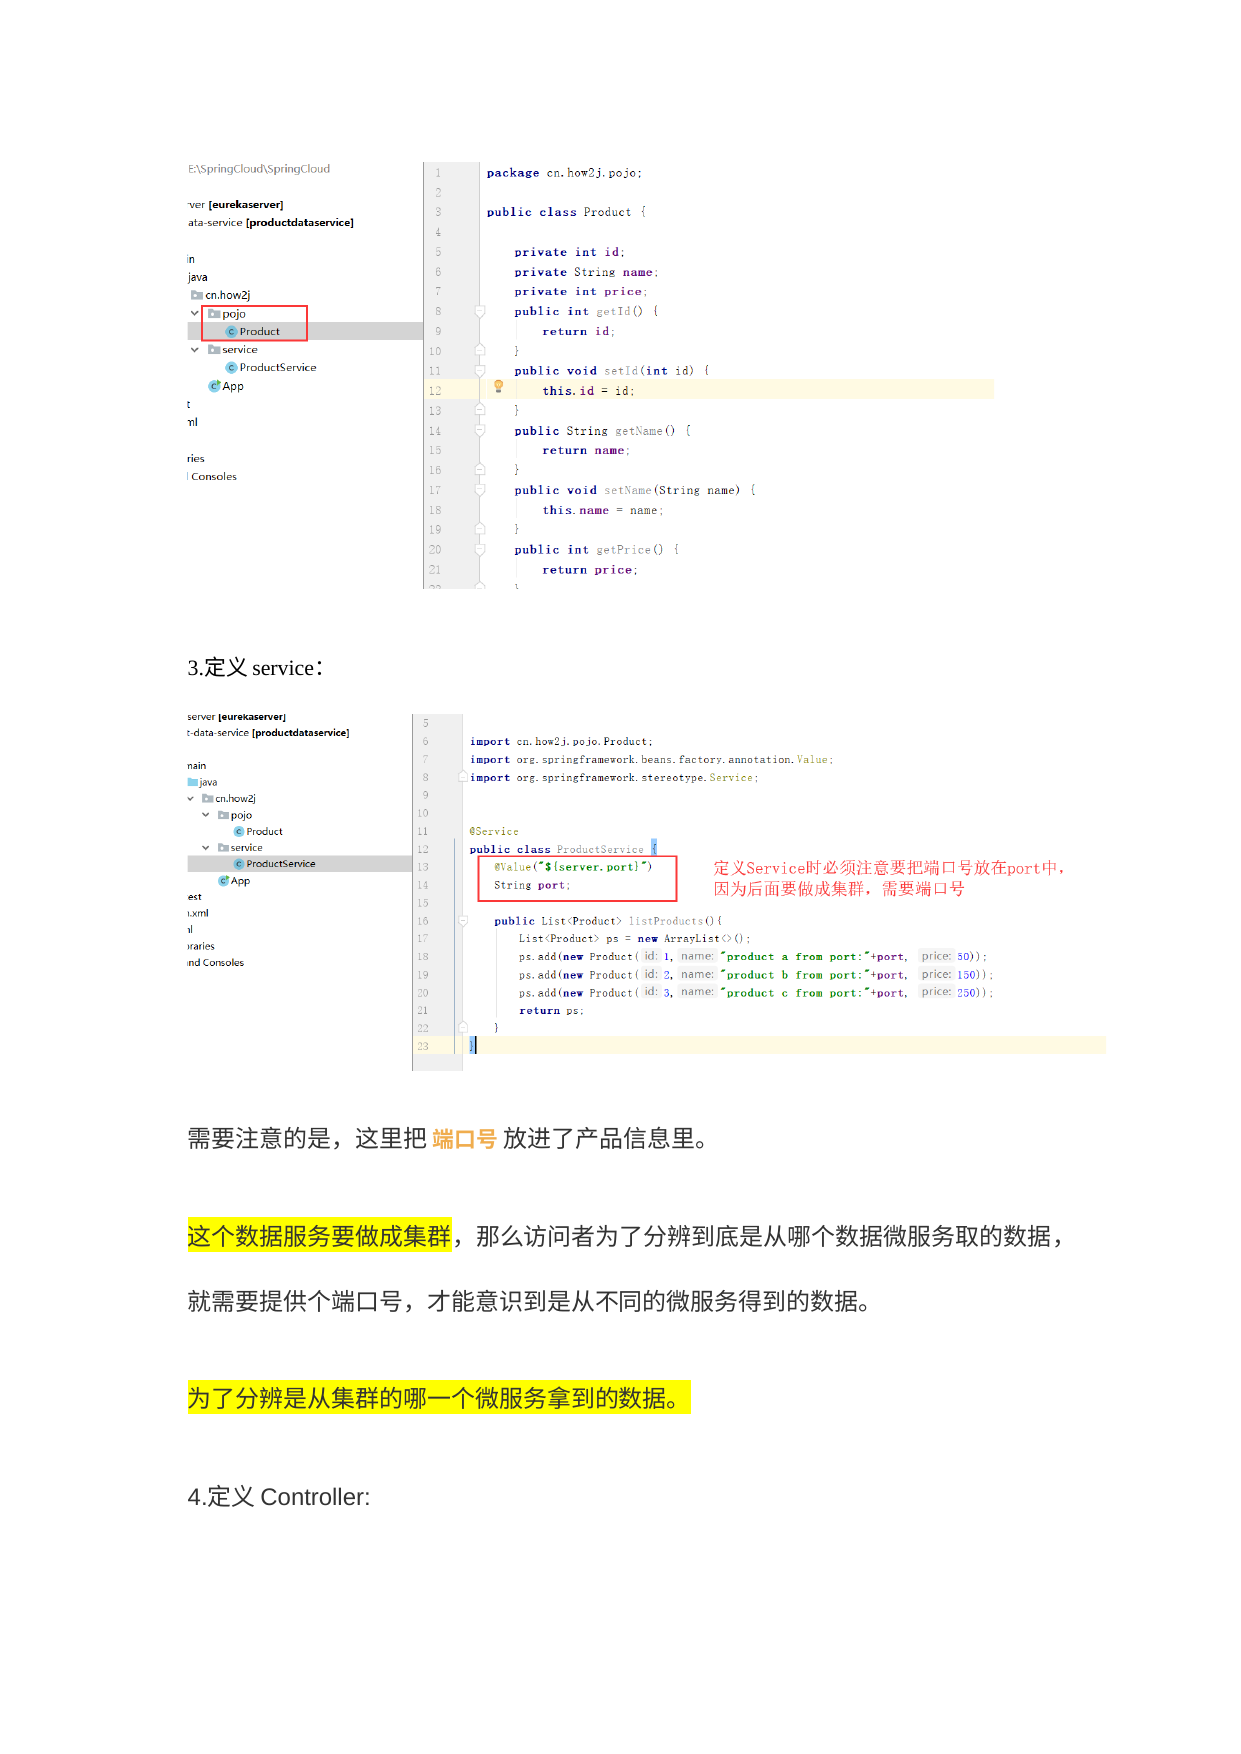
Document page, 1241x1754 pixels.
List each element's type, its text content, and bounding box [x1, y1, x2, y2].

picture [187, 714, 1107, 1071]
text 4.定义Controller: [187, 1462, 1053, 1527]
picture [187, 162, 995, 589]
text 3.定义service： [187, 649, 1053, 682]
text 这个数据服务要做成集群，那么访问者为了分辨到底是从哪个数据微服务取的数据，就需要提供个端口号，才能意识到是从不同的微服务得到的数据。 [187, 1202, 1053, 1332]
text 需要注意的是，这里把 端口号 放进了产品信息里。 [187, 1104, 1053, 1169]
text 为了分辨是从集群的哪一个微服务拿到的数据。 [187, 1364, 1053, 1429]
